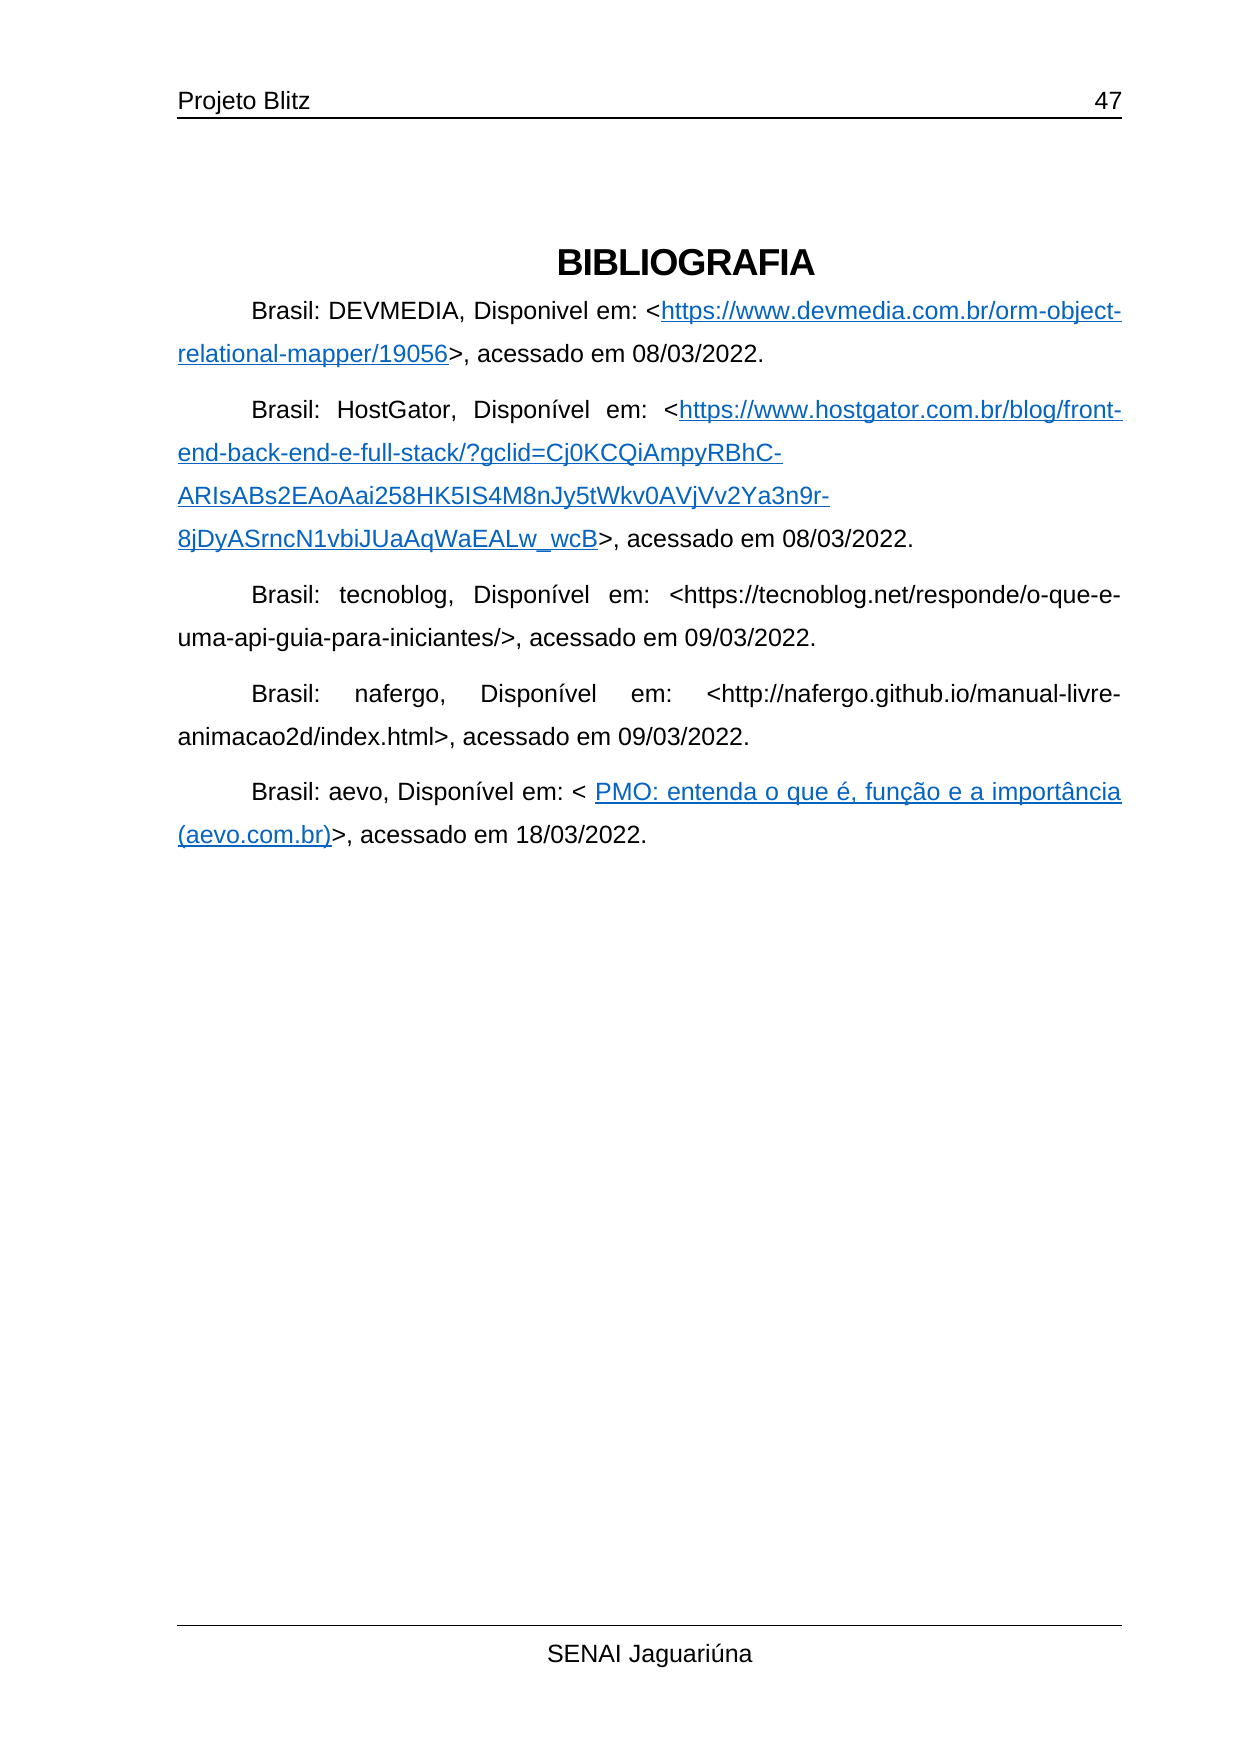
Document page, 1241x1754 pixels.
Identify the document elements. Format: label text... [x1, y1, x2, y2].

text Brasil: aevo, Disponível em: < PMO: entenda o que é, função e a importância (aevo.com.br)>, acessado em 18/03/2022. [177, 777, 1122, 849]
text Brasil: nafergo, Disponível em: <http://nafergo.github.io/manual-livre-animacao2d/index.html>, acessado em 09/03/2022. [177, 678, 1122, 750]
title Bibliografia [177, 240, 1122, 283]
text Brasil: DEVMEDIA, Disponivel em: <https://www.devmedia.com.br/orm-object-relational-mapper/19056>, acessado em 08/03/2022. [177, 296, 1122, 368]
text Brasil: tecnoblog, Disponível em: <https://tecnoblog.net/responde/o-que-e-uma-api-guia-para-iniciantes/>, acessado em 09/03/2022. [177, 580, 1122, 652]
text Brasil: HostGator, Disponível em: <https://www.hostgator.com.br/blog/front-end-back-end-e-full-stack/?gclid=Cj0KCQiAmpyRBhC-ARIsABs2EAoAai258HK5IS4M8nJy5tWkv0AVjVv2Ya3n9r-8jDyASrncN1vbiJUaAqWaEALw_wcB>, acessado em 08/03/2022. [177, 395, 1122, 553]
